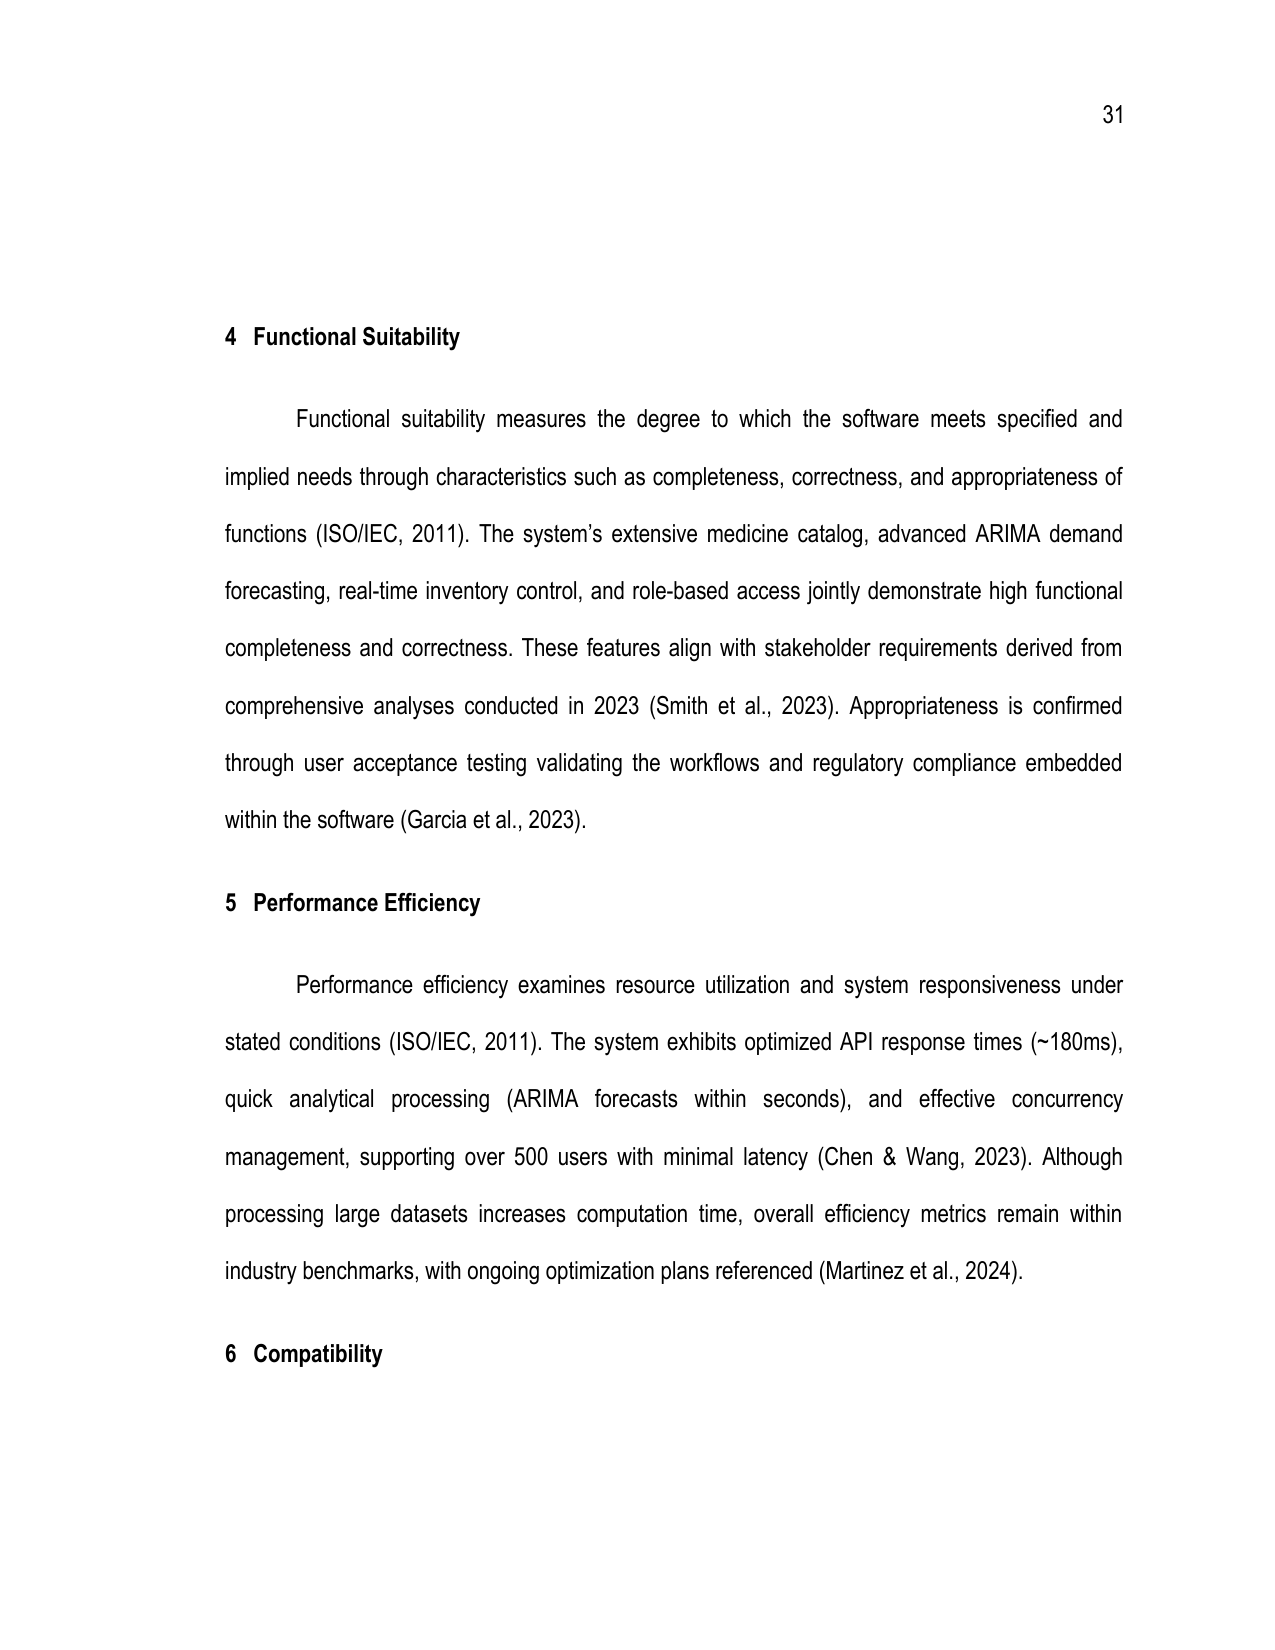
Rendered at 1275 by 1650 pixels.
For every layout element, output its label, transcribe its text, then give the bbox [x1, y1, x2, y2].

list Performance Efficiency [225, 887, 1125, 916]
text Performance efficiency examines resource utilization and system responsiveness under stated conditions (ISO/IEC, 2011). The system exhibits optimized API response times (~180ms), quick analytical processing (ARIMA forecasts within seconds), and effective concurrency management, supporting over 500 users with minimal latency (Chen & Wang, 2023). Although processing large datasets increases computation time, overall efficiency metrics remain within industry benchmarks, with ongoing optimization plans referenced (Martinez et al., 2024). [225, 970, 1125, 1285]
text Functional suitability measures the degree to which the software meets specified and implied needs through characteristics such as completeness, correctness, and appropriateness of functions (ISO/IEC, 2011). The system’s extensive medicine catalog, advanced ARIMA demand forecasting, real-time inventory control, and role-based access jointly demonstrate high functional completeness and correctness. These features align with stakeholder requirements derived from comprehensive analyses conducted in 2023 (Smith et al., 2023). Appropriateness is confirmed through user acceptance testing validating the workflows and regulatory compliance embedded within the software (Garcia et al., 2023). [225, 404, 1125, 834]
list Compatibility [225, 1338, 1125, 1367]
list Functional Suitability [225, 322, 1125, 351]
